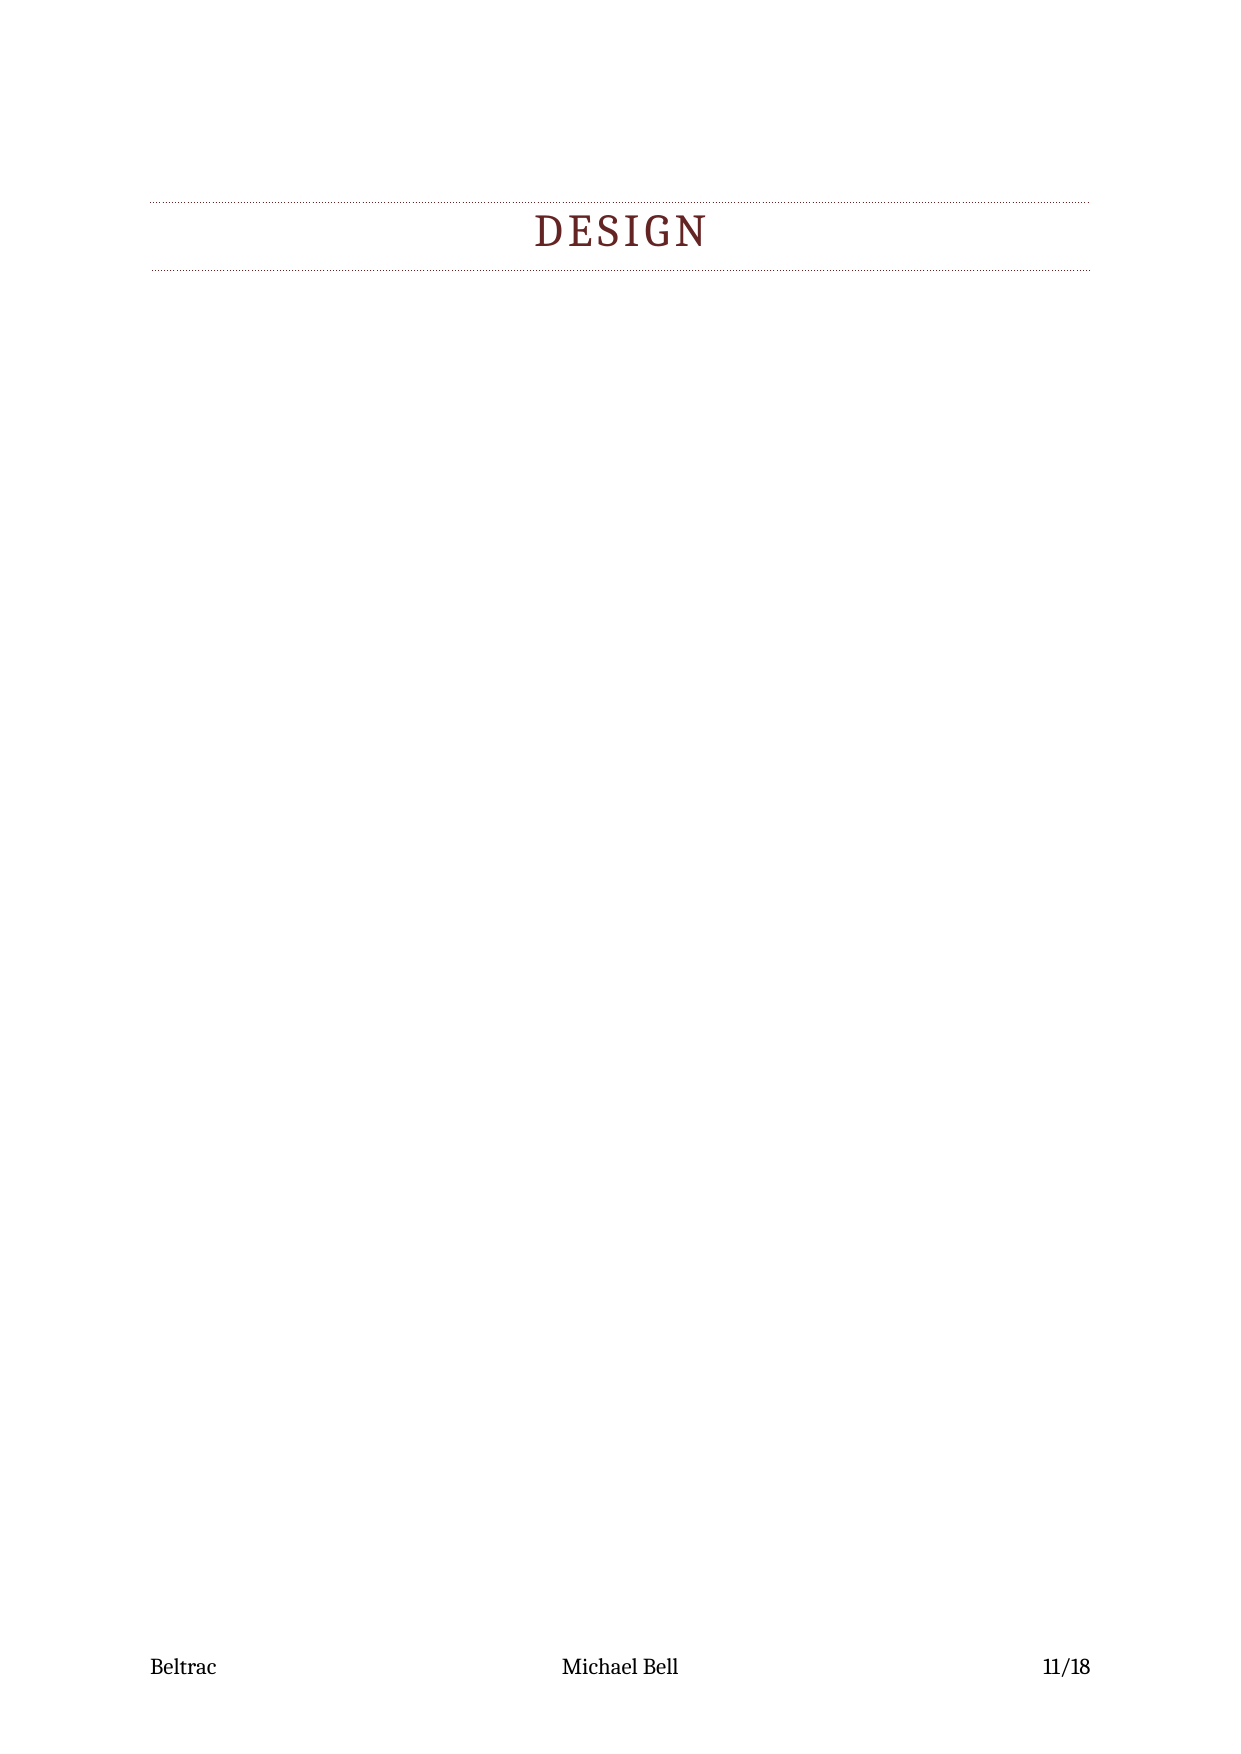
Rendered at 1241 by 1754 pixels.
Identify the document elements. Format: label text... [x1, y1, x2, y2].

title Design [150, 202, 1090, 270]
